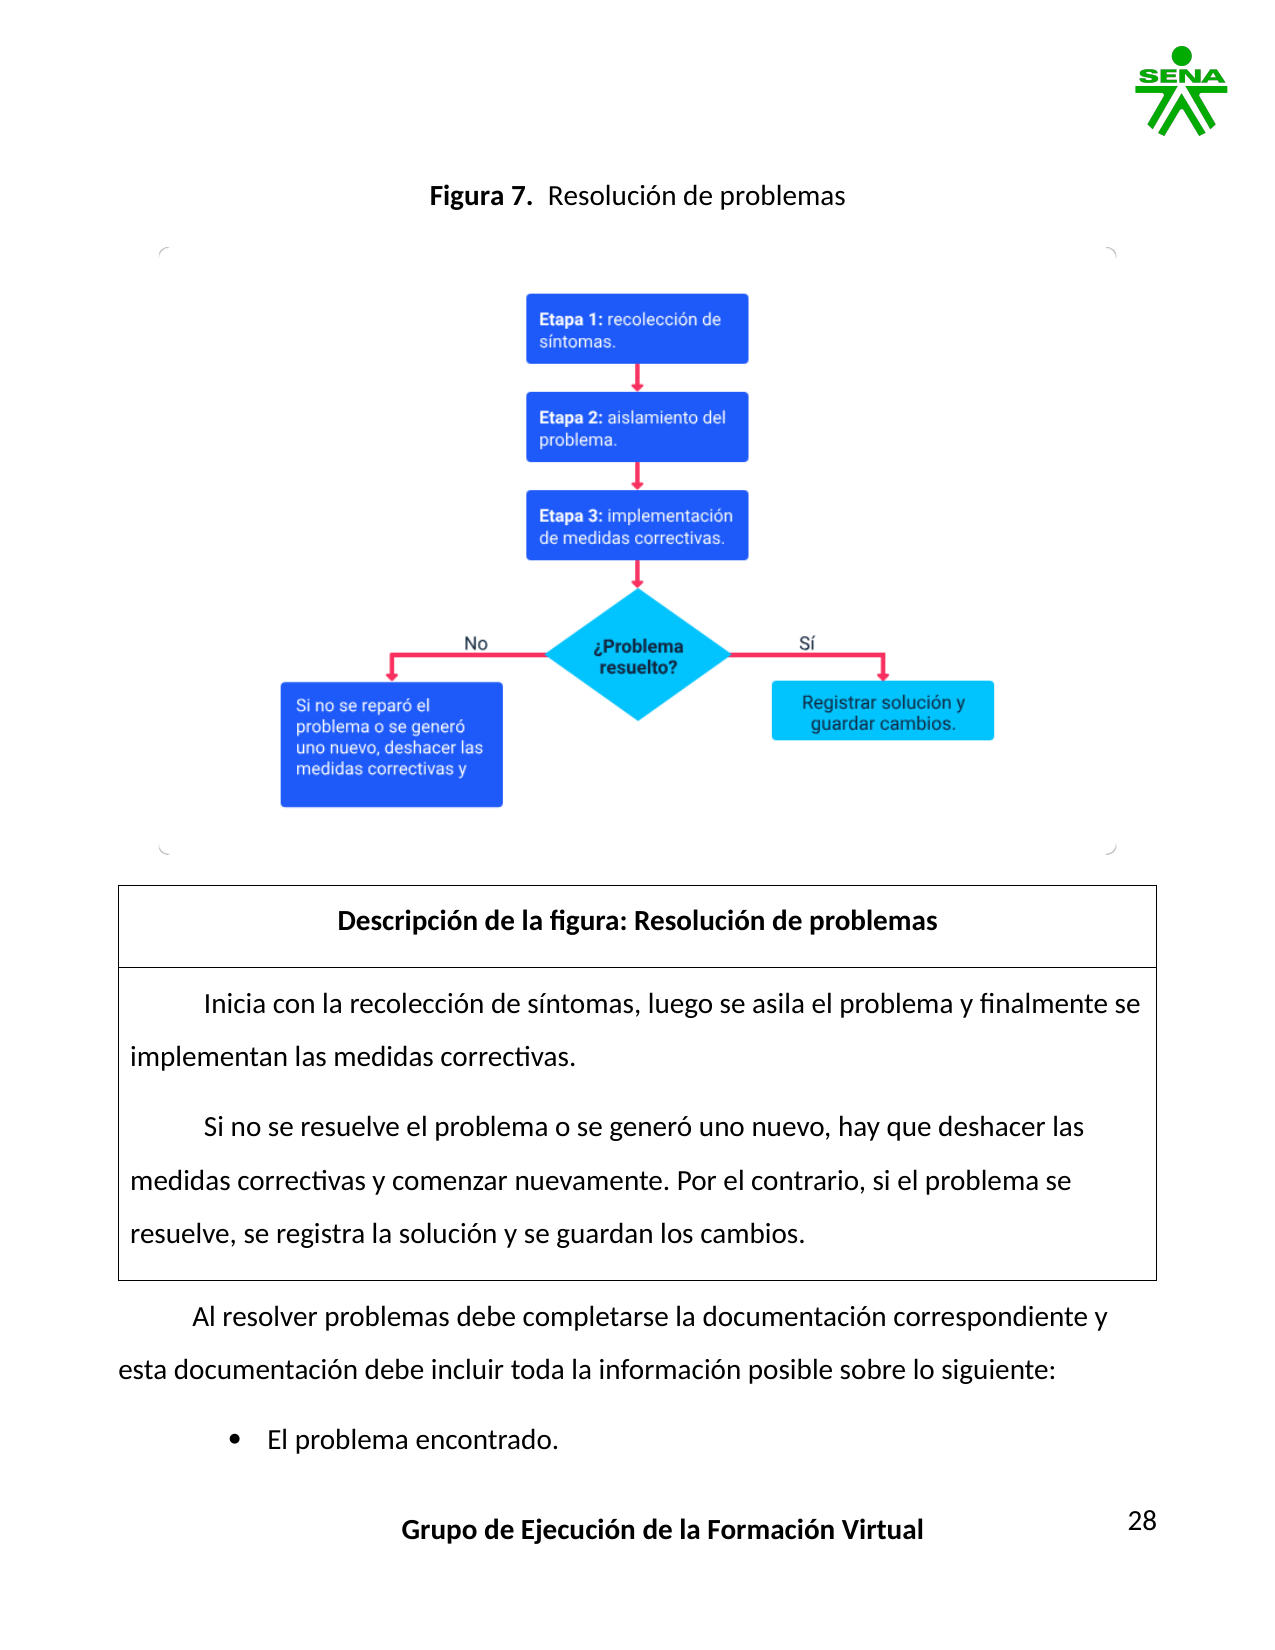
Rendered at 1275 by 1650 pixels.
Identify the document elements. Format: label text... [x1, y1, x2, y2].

table_header Descripción de la figura: Resolución de problemas [119, 886, 1156, 967]
picture [1135, 46, 1228, 136]
list El problema encontrado. [229, 1421, 1157, 1457]
text Al resolver problemas debe completarse la documentación correspondiente y esta documentación debe incluir toda la información posible sobre lo siguiente: [118, 1298, 1157, 1387]
text Resolución de problemas [118, 177, 1157, 213]
picture [158, 247, 1117, 855]
table_cell Inicia con la recolección de síntomas, luego se asila el problema y finalmente se implementan las medidas correctivas. Si no se resuelve el problema o se generó uno nuevo, hay que deshacer las medidas correctivas y comenzar nuevamente. Por el contrario, si el problema se resuelve, se registra la solución y se guardan los cambios. [119, 968, 1156, 1280]
